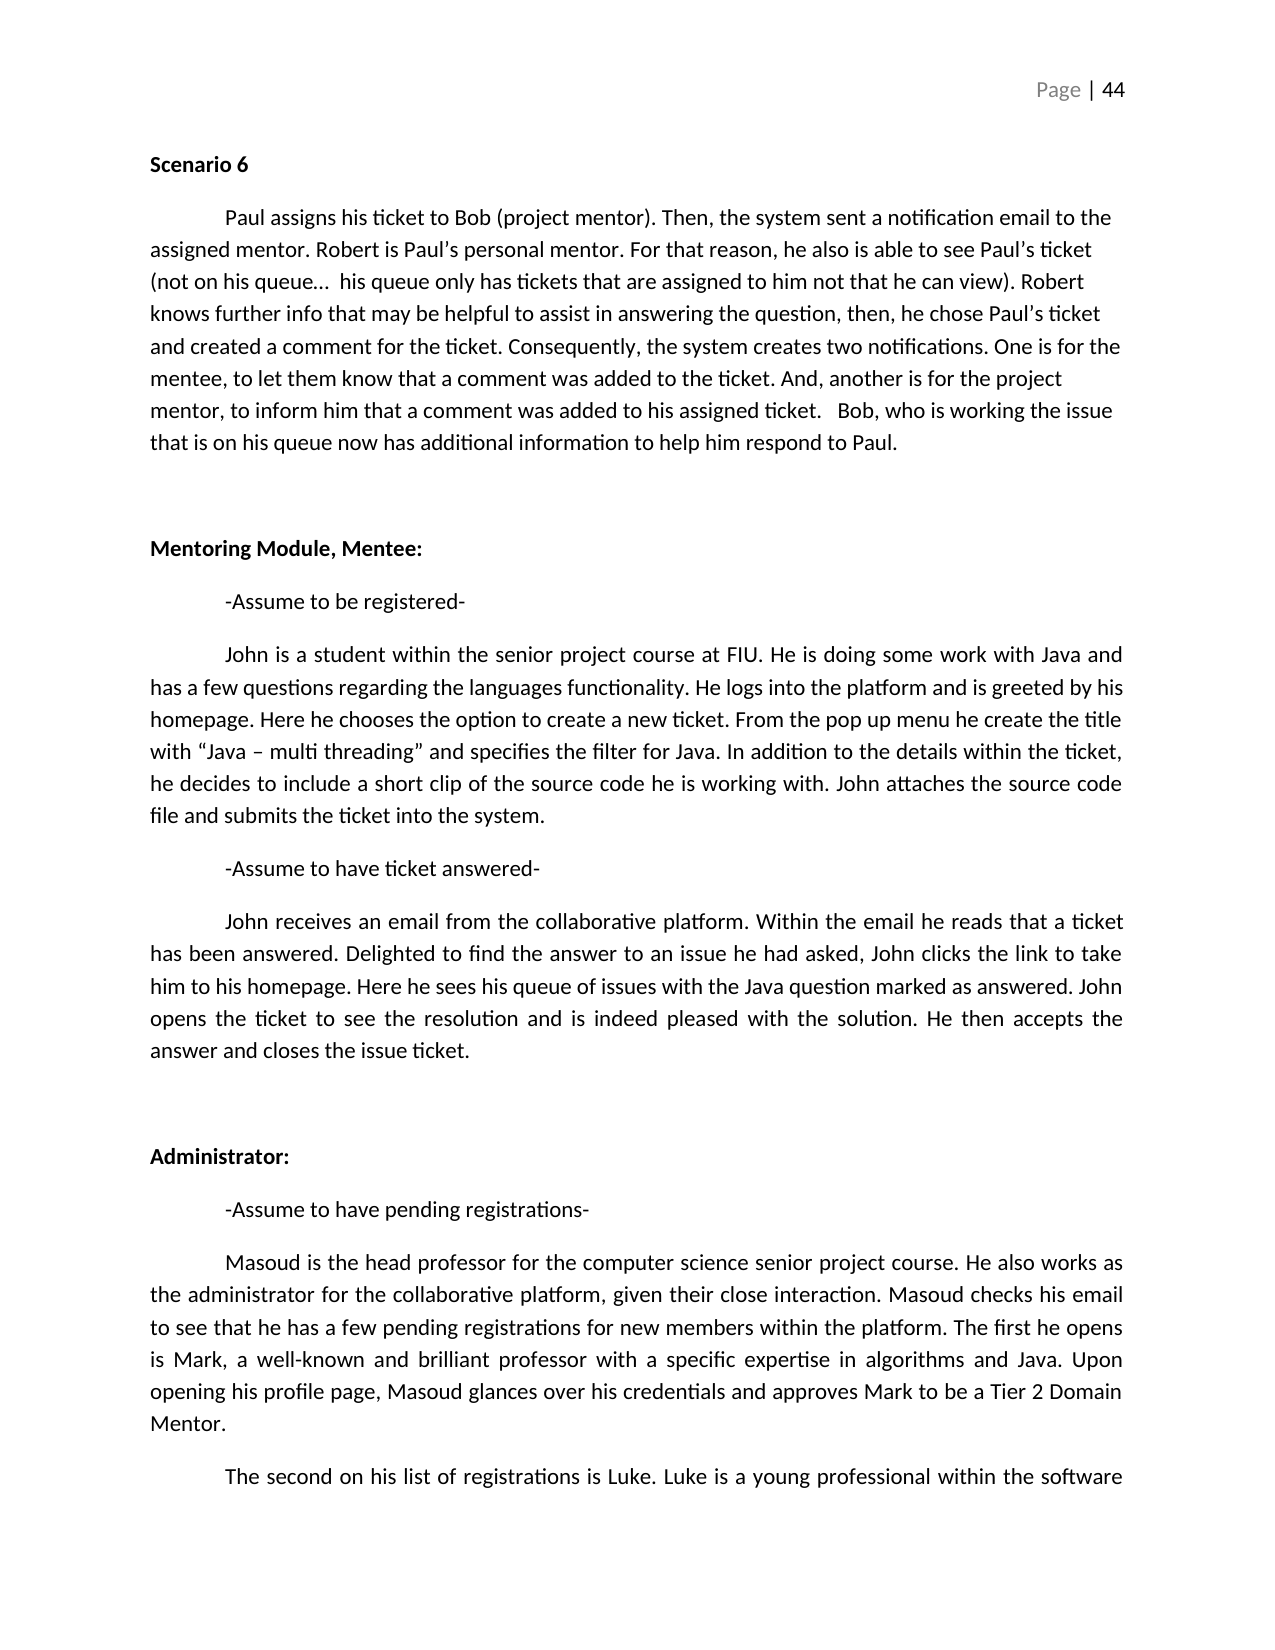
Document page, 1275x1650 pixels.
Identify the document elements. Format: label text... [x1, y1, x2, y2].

text Masoud is the head professor for the computer science senior project course. He also works as the administrator for the collaborative platform, given their close interaction. Masoud checks his email to see that he has a few pending registrations for new members within the platform. The first he opens is Mark, a well-known and brilliant professor with a specific expertise in algorithms and Java. Upon opening his profile page, Masoud glances over his credentials and approves Mark to be a Tier 2 Domain Mentor. [150, 1248, 1125, 1437]
text John is a student within the senior project course at FIU. He is doing some work with Java and has a few questions regarding the languages functionality. He logs into the platform and is greeted by his homepage. Here he chooses the option to create a new ticket. From the pop up menu he create the title with “Java – multi threading” and specifies the filter for Java. In addition to the details within the ticket, he decides to include a short clip of the source code he is working with. John attaches the source code file and submits the ticket into the system. [150, 640, 1125, 829]
text -Assume to have ticket answered- [150, 854, 1125, 882]
text Scenario 6 [150, 150, 1125, 178]
text Administrator: [150, 1142, 1125, 1170]
text John receives an email from the collaborative platform. Within the email he reads that a ticket has been answered. Delighted to find the answer to an issue he had asked, John clicks the link to take him to his homepage. Here he sees his queue of issues with the Java question marked as answered. John opens the ticket to see the resolution and is indeed pleased with the solution. He then accepts the answer and closes the issue ticket. [150, 907, 1125, 1064]
text Paul assigns his ticket to Bob (project mentor). Then, the system sent a notification email to the assigned mentor. Robert is Paul’s personal mentor. For that reason, he also is able to see Paul’s ticket (not on his queue… his queue only has tickets that are assigned to him not that he can view). Robert knows further info that may be helpful to assist in answering the question, then, he chose Paul’s ticket and created a comment for the ticket. Consequently, the system creates two notifications. One is for the mentee, to let them know that a comment was added to the ticket. And, another is for the project mentor, to inform him that a comment was added to his assigned ticket. Bob, who is working the issue that is on his queue now has additional information to help him respond to Paul. [150, 203, 1125, 456]
text -Assume to have pending registrations- [150, 1195, 1125, 1223]
text Mentoring Module, Mentee: [150, 534, 1125, 562]
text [150, 1462, 1125, 1490]
text -Assume to be registered- [150, 587, 1125, 615]
